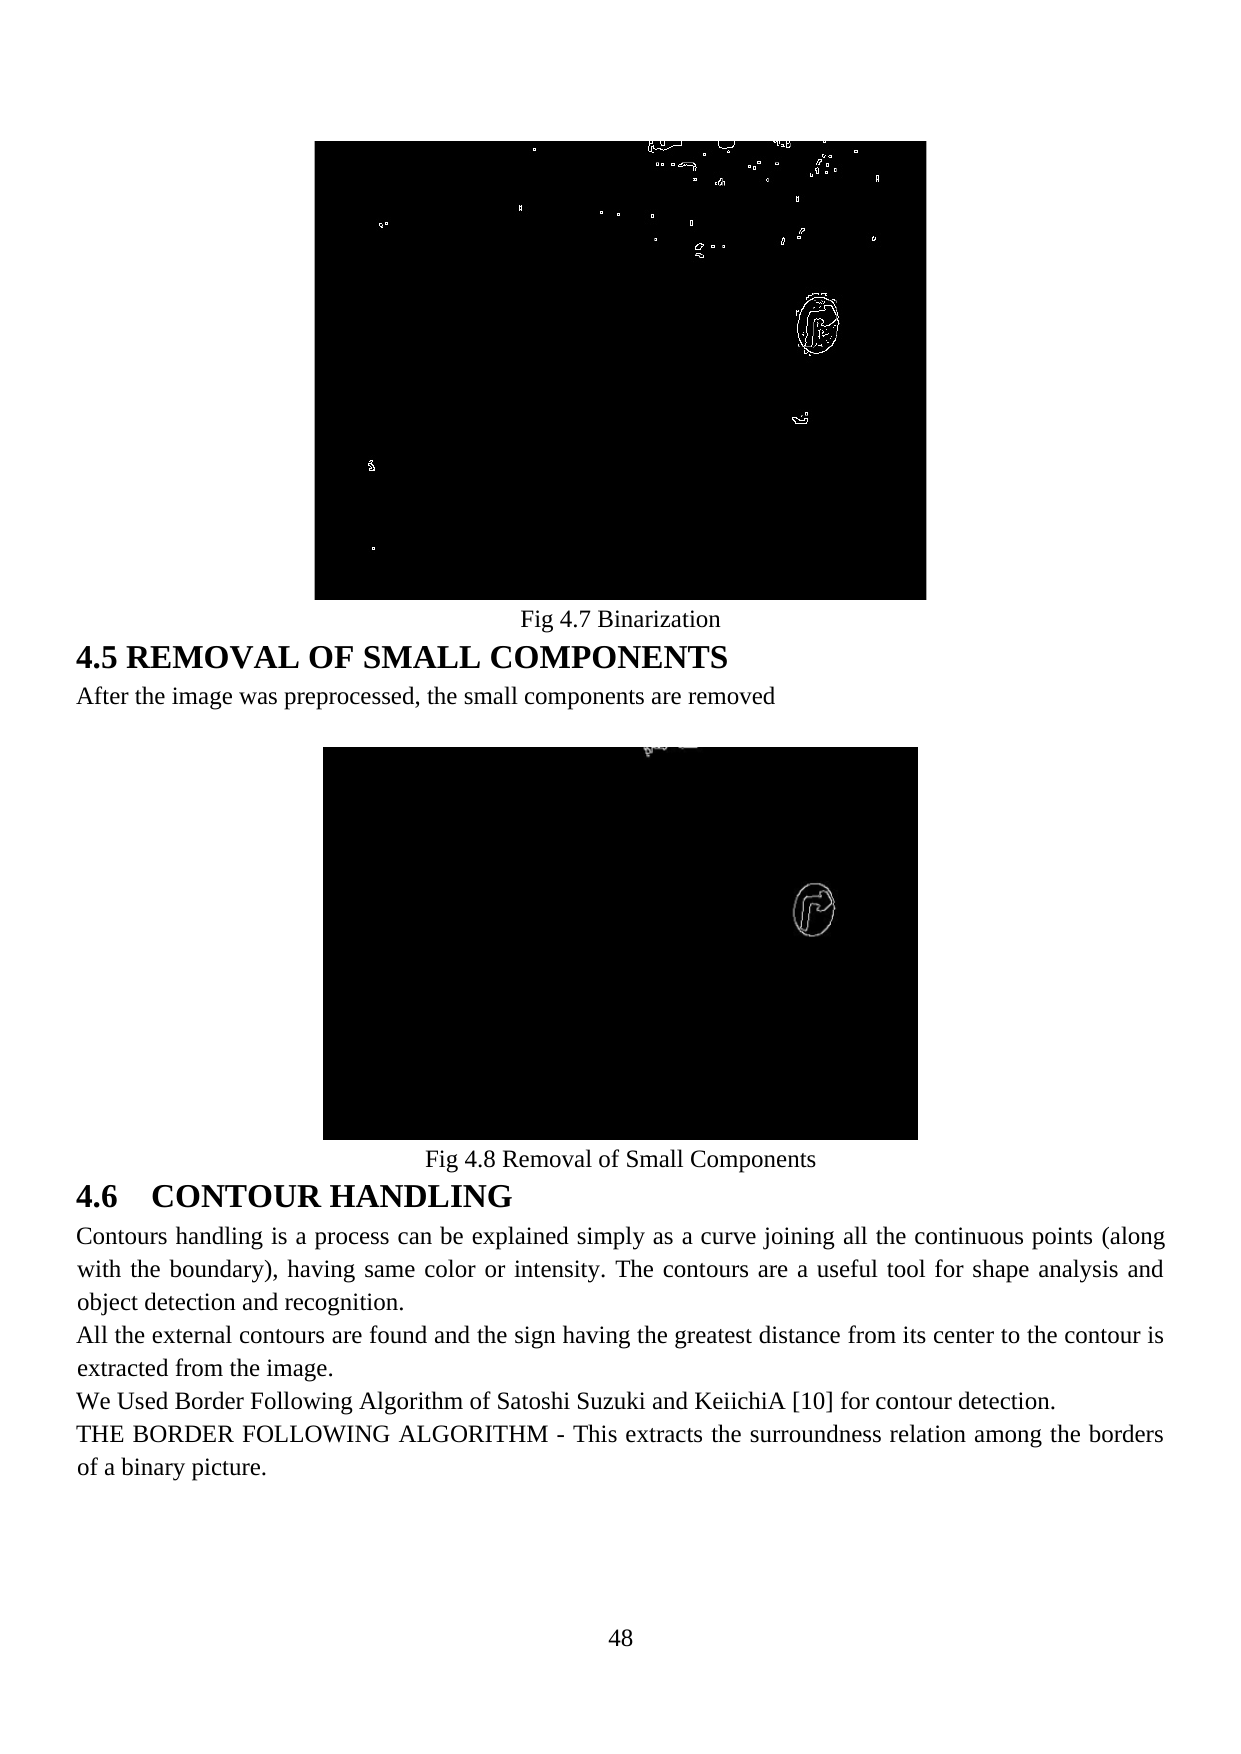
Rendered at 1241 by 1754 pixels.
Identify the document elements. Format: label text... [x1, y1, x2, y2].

text After the image was preprocessed, the small components are removed [76, 681, 1165, 710]
text Fig 4.8 Removal of Small Components [76, 1144, 1165, 1172]
text Fig 4.7 Binarization [76, 604, 1165, 633]
picture [314, 141, 927, 600]
subtitle 4.5 REMOVAL OF SMALL COMPONENTS [76, 637, 1165, 676]
text We Used Border Following Algorithm of Satoshi Suzuki and KeiichiA [10] for contour detection. [76, 1386, 1165, 1415]
text THE BORDER FOLLOWING ALGORITHM - This extracts the surroundness relation among the borders of a binary picture. [76, 1419, 1165, 1481]
text Contours handling is a process can be explained simply as a curve joining all the continuous points (along with the boundary), having same color or intensity. The contours are a useful tool for shape analysis and object detection and recognition. [76, 1221, 1165, 1316]
picture [323, 747, 918, 1140]
text All the external contours are found and the sign having the greatest distance from its center to the contour is extracted from the image. [76, 1320, 1165, 1382]
list CONTOUR HANDLING [76, 1177, 1165, 1215]
